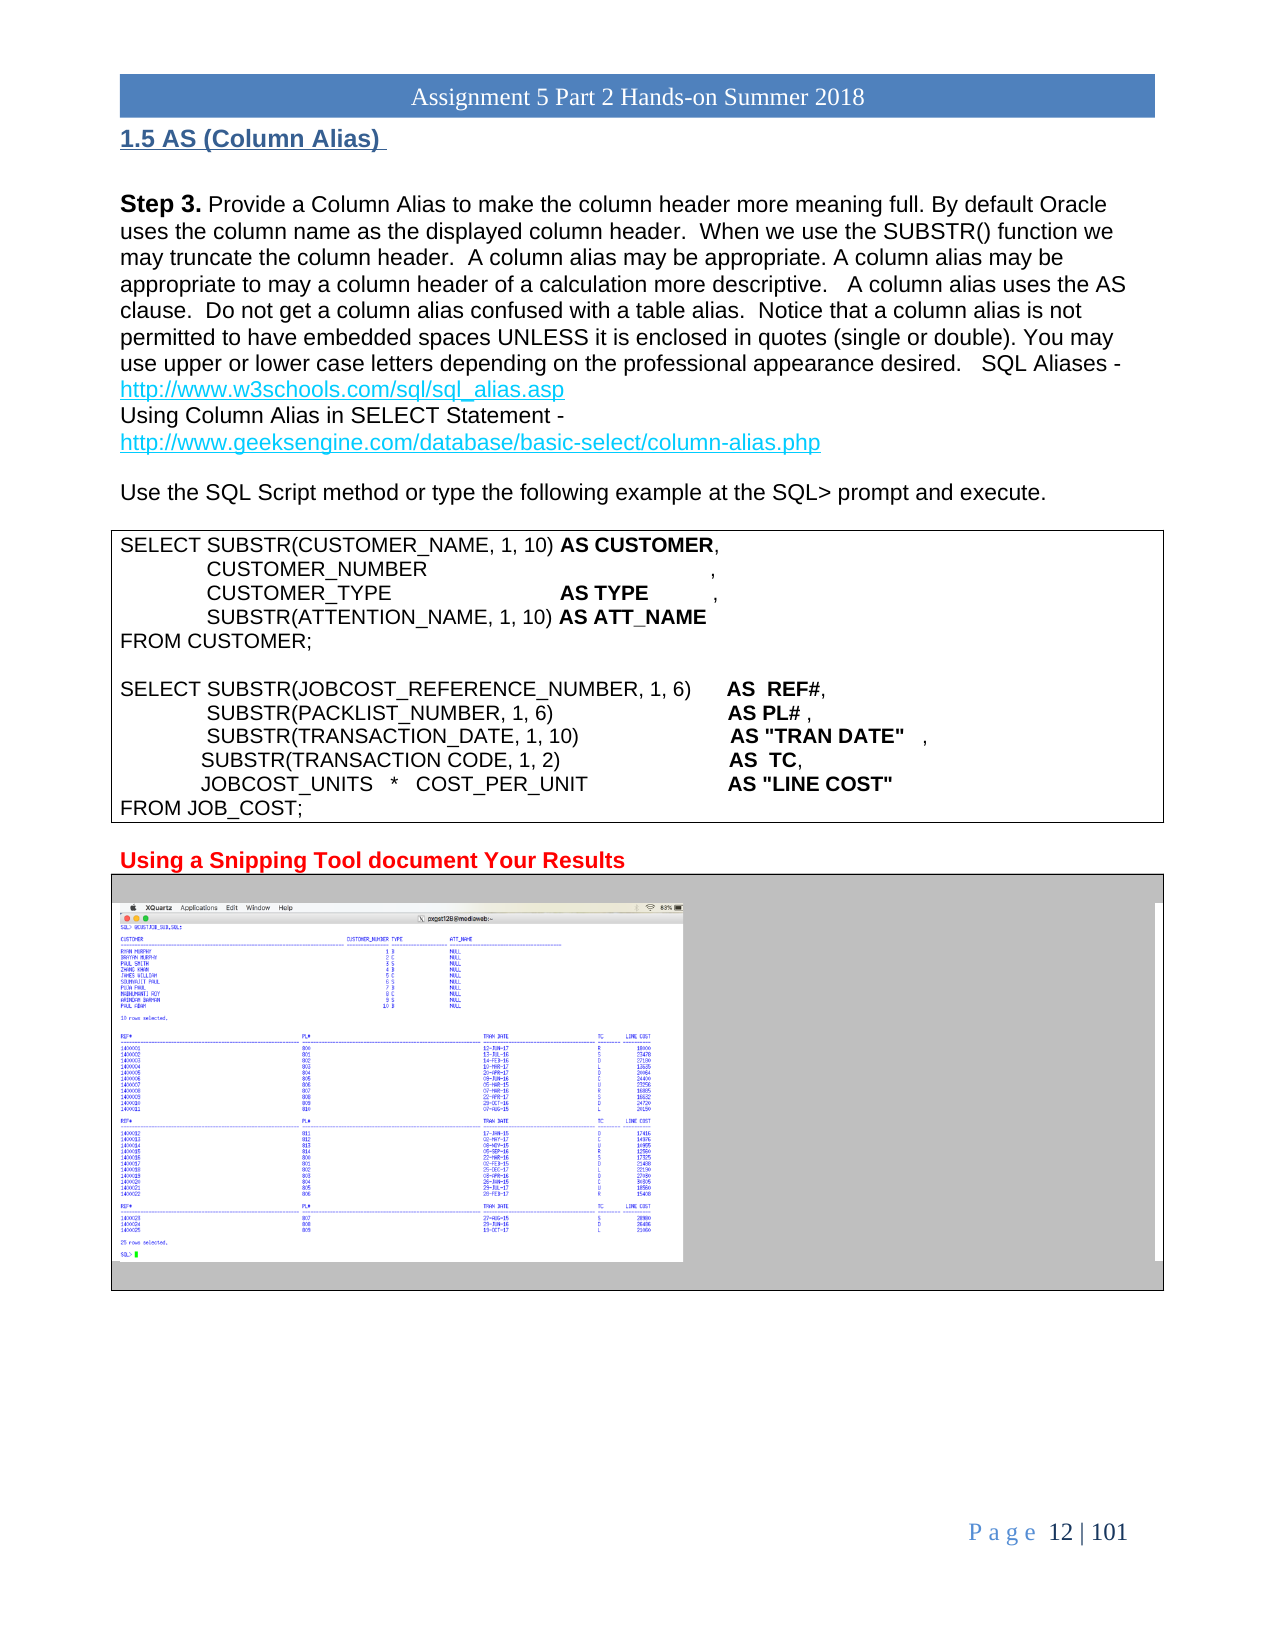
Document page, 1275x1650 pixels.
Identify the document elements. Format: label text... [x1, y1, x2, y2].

text Use the SQL Script method or type the following example at the SQL> prompt and execute. [120, 479, 1155, 506]
text FROM CUSTOMER; [120, 628, 1155, 652]
text FROM JOB_COST; [112, 793, 1163, 822]
text SUBSTR(PACKLIST_NUMBER, 1, 6) AS PL# , [120, 700, 1155, 724]
text SELECT SUBSTR(CUSTOMER_NAME, 1, 10) AS CUSTOMER, [112, 531, 1163, 557]
text Using a Snipping Tool document Your Results [120, 847, 1155, 873]
text Step 3. Provide a Column Alias to make the column header more meaning full. By default Oracle uses the column name as the displayed column header. When we use the SUBSTR() function we may truncate the column header. A column alias may be appropriate. A column alias may be appropriate to may a column header of a calculation more descriptive. A column alias uses the AS clause. Do not get a column alias confused with a table alias. Notice that a column alias is not permitted to have embedded spaces UNLESS it is enclosed in quotes (single or double). You may use upper or lower case letters depending on the professional appearance desired. SQL Aliases - http://www.w3schools.com/sql/sql_alias.asp [120, 189, 1155, 402]
text Using Column Alias in SELECT Statement - http://www.geeksengine.com/database/basic-select/column-alias.php [120, 402, 1155, 455]
text SUBSTR(TRANSACTION_DATE, 1, 10) AS "TRAN DATE" , [120, 724, 1155, 748]
text CUSTOMER_TYPE AS TYPE , [120, 581, 1155, 604]
text SELECT SUBSTR(JOBCOST_REFERENCE_NUMBER, 1, 6) AS REF#, [120, 676, 1155, 700]
text JOBCOST_UNITS * COST_PER_UNIT AS "LINE COST" [120, 772, 1155, 793]
subtitle 1.5 AS (Column Alias) [120, 118, 1155, 153]
text SUBSTR(TRANSACTION CODE, 1, 2) AS TC, [120, 748, 1155, 772]
picture [120, 903, 684, 1262]
text SUBSTR(ATTENTION_NAME, 1, 10) AS ATT_NAME [120, 604, 1155, 628]
text CUSTOMER_NUMBER , [120, 557, 1155, 581]
